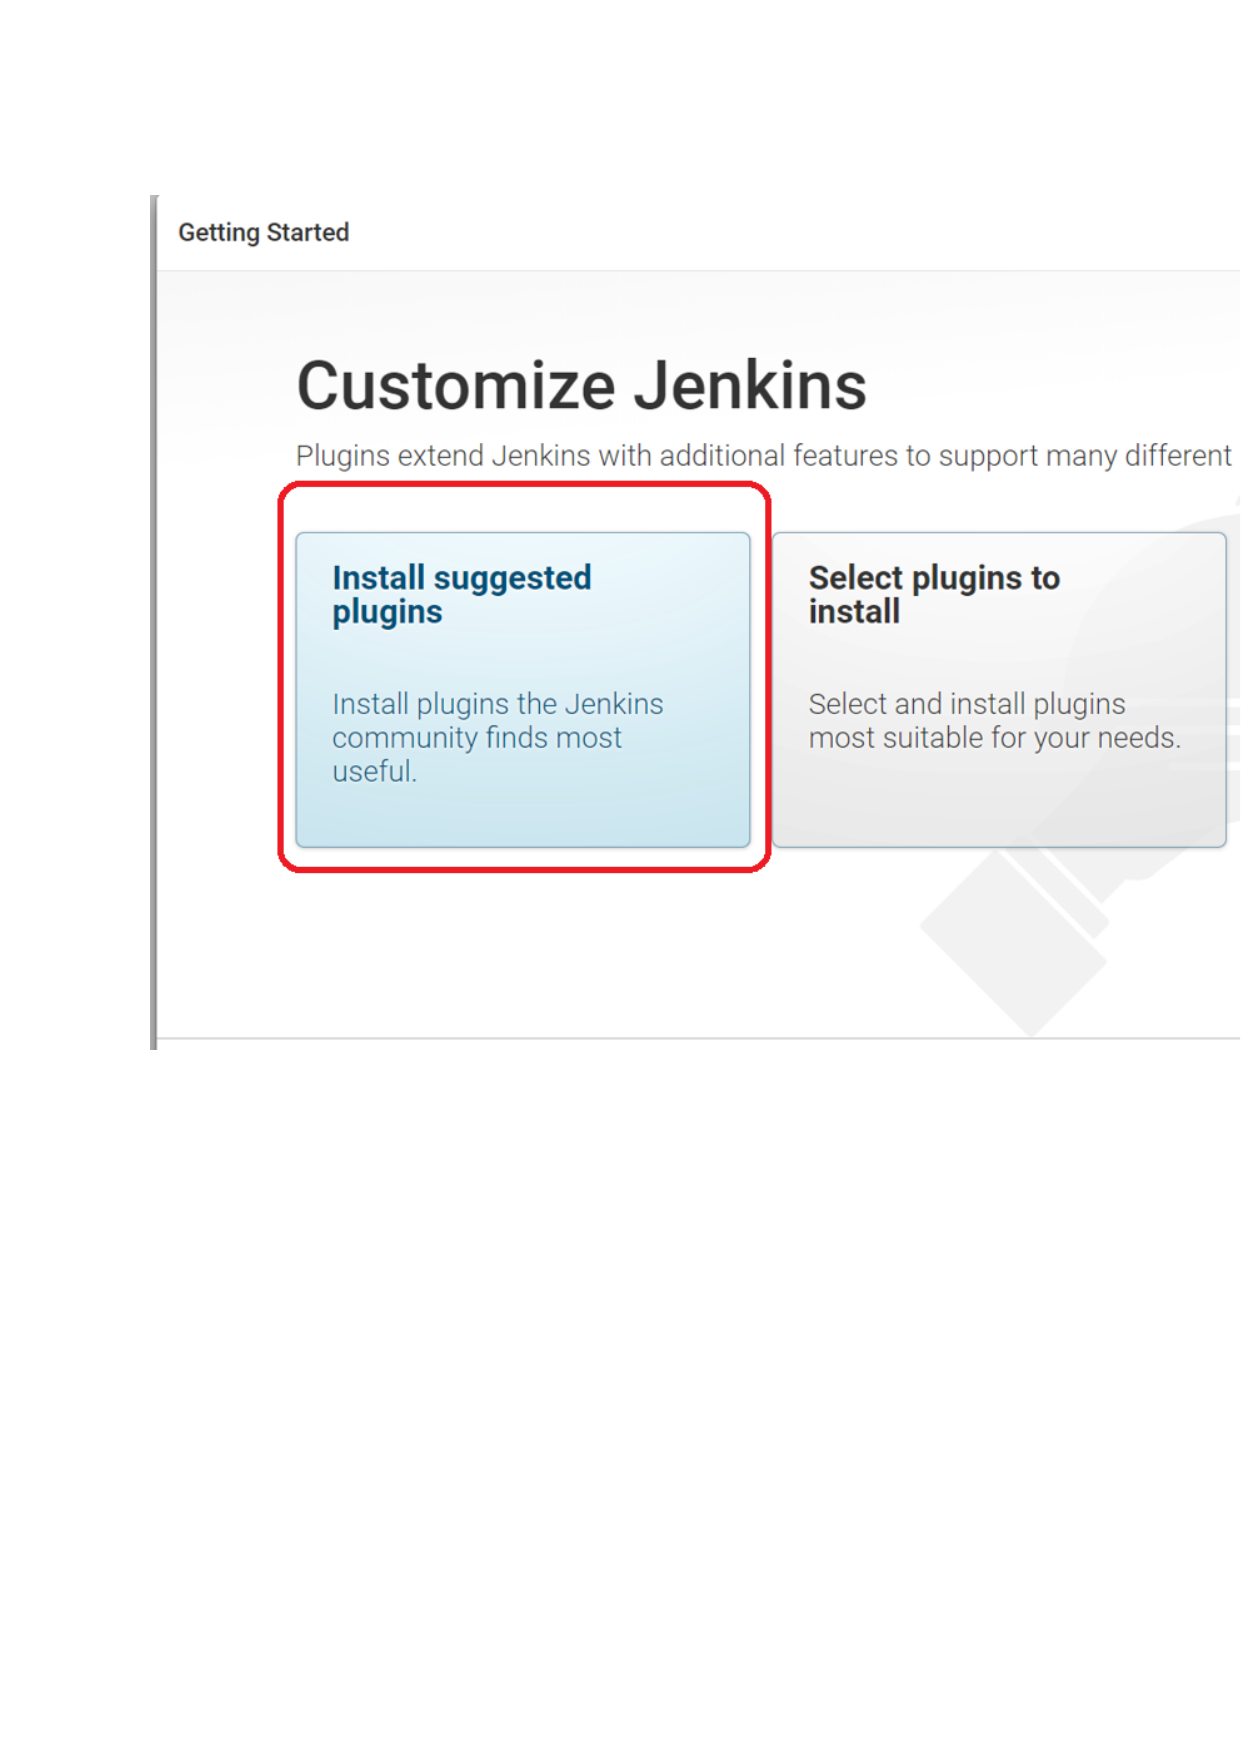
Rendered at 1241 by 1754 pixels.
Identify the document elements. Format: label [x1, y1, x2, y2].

picture [150, 195, 1241, 1050]
